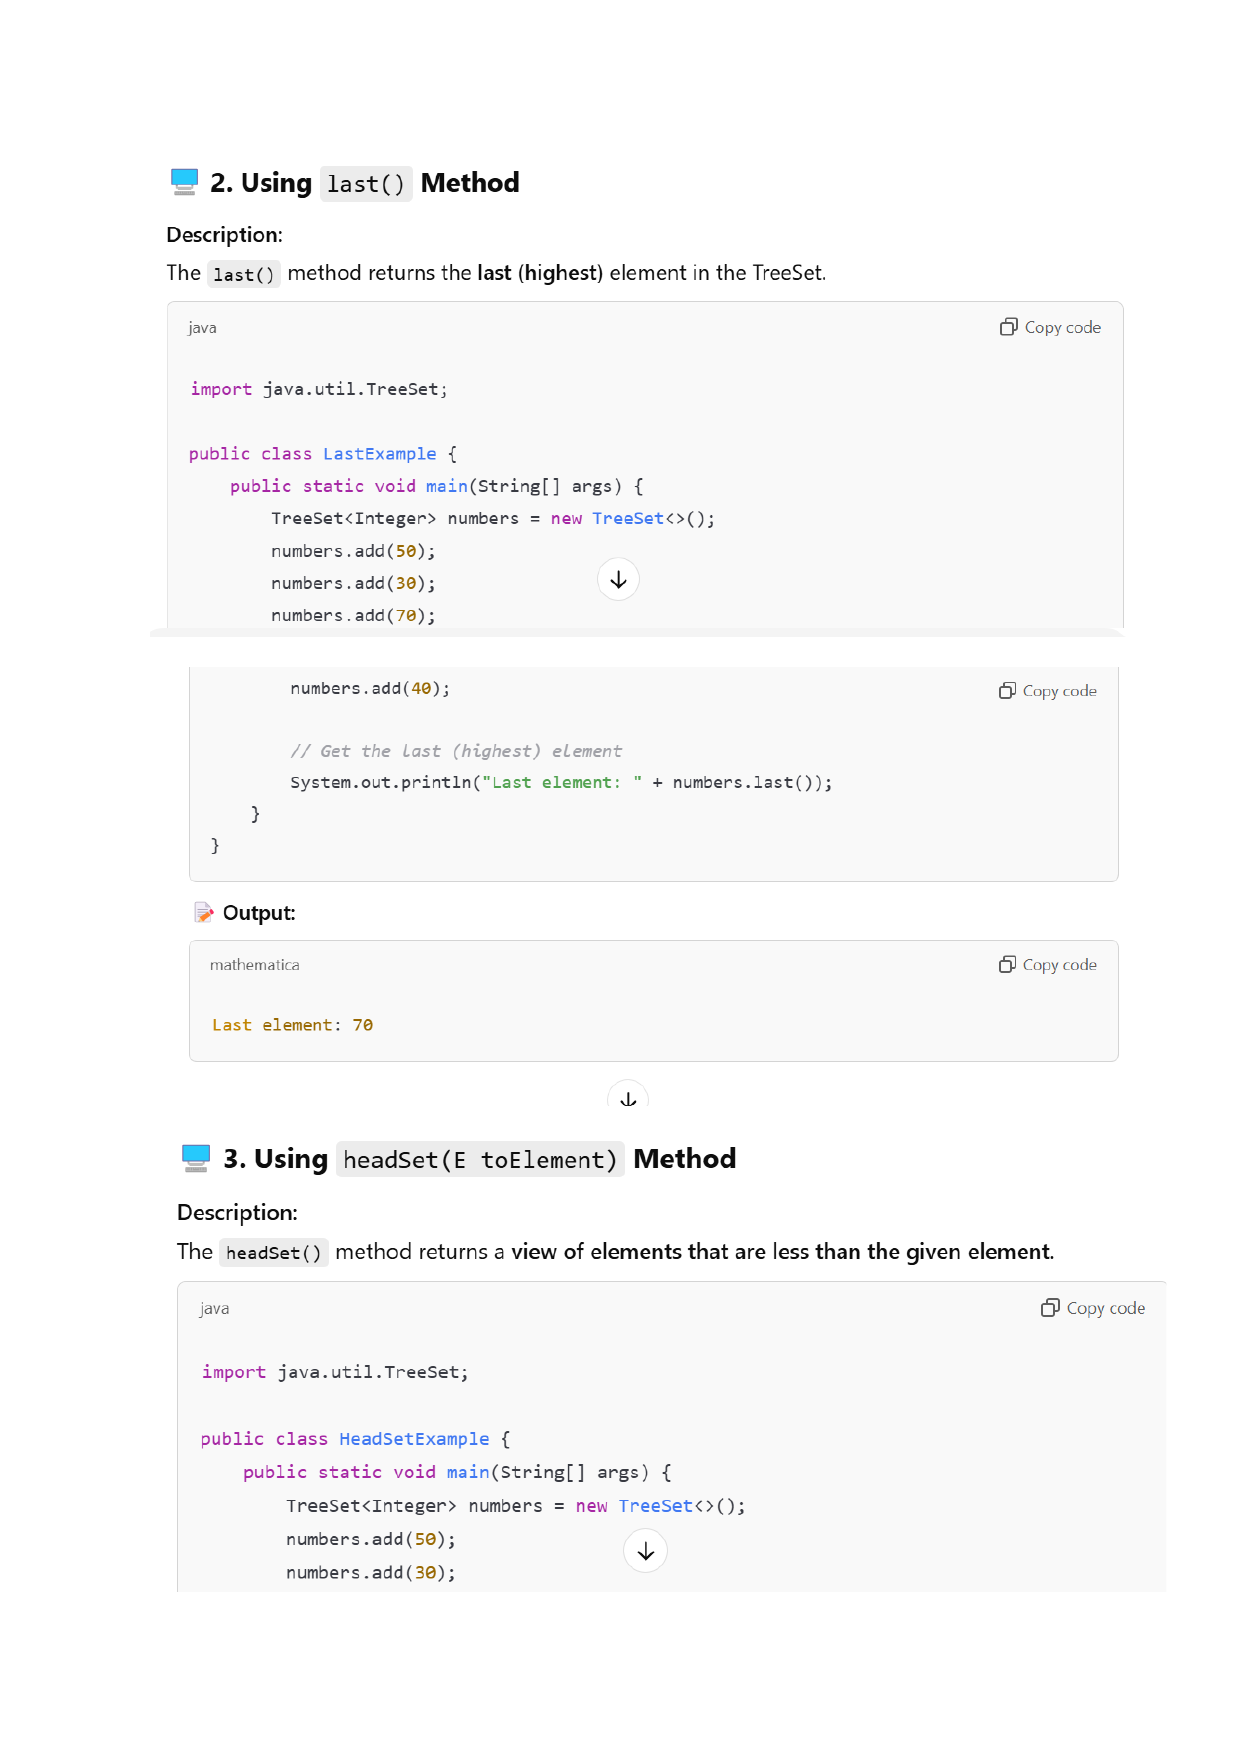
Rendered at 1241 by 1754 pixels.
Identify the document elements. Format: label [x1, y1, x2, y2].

picture [150, 150, 1162, 637]
picture [150, 1124, 1167, 1592]
picture [150, 655, 1164, 1106]
